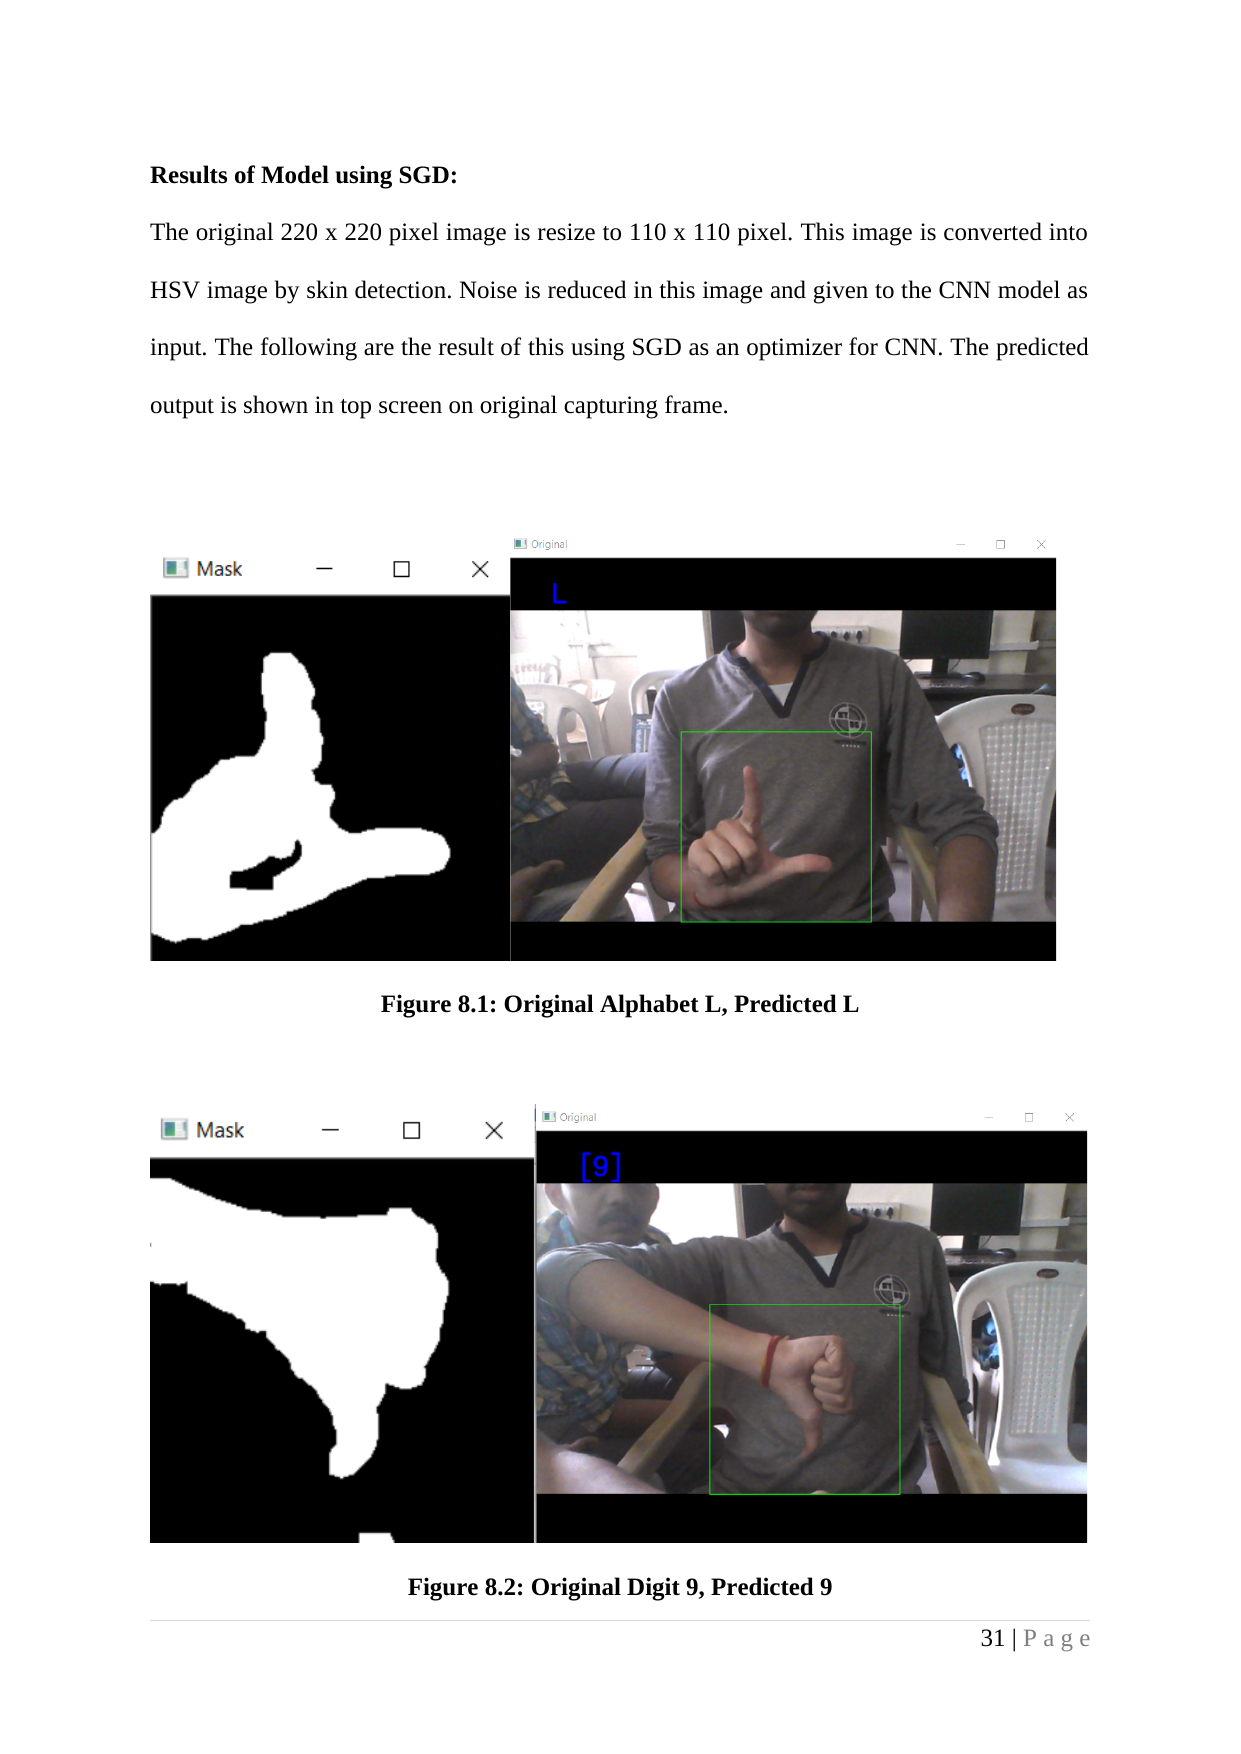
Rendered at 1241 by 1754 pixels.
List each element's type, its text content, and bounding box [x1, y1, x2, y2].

text Results of Model using SGD: [150, 160, 1090, 189]
picture [150, 533, 1057, 961]
text Figure 8.1: Original Alphabet L, Predicted L [150, 989, 1090, 1018]
picture [150, 1104, 1088, 1543]
text Figure 8.2: Original Digit 9, Predicted 9 [150, 1572, 1090, 1600]
text The original 220 x 220 pixel image is resize to 110 x 110 pixel. This image is converted into HSV image by skin detection. Noise is reduced in this image and given to the CNN model as input. The following are the result of this using SGD as an optimizer for CNN. The predicted output is shown in top screen on original capturing frame. [150, 217, 1090, 419]
